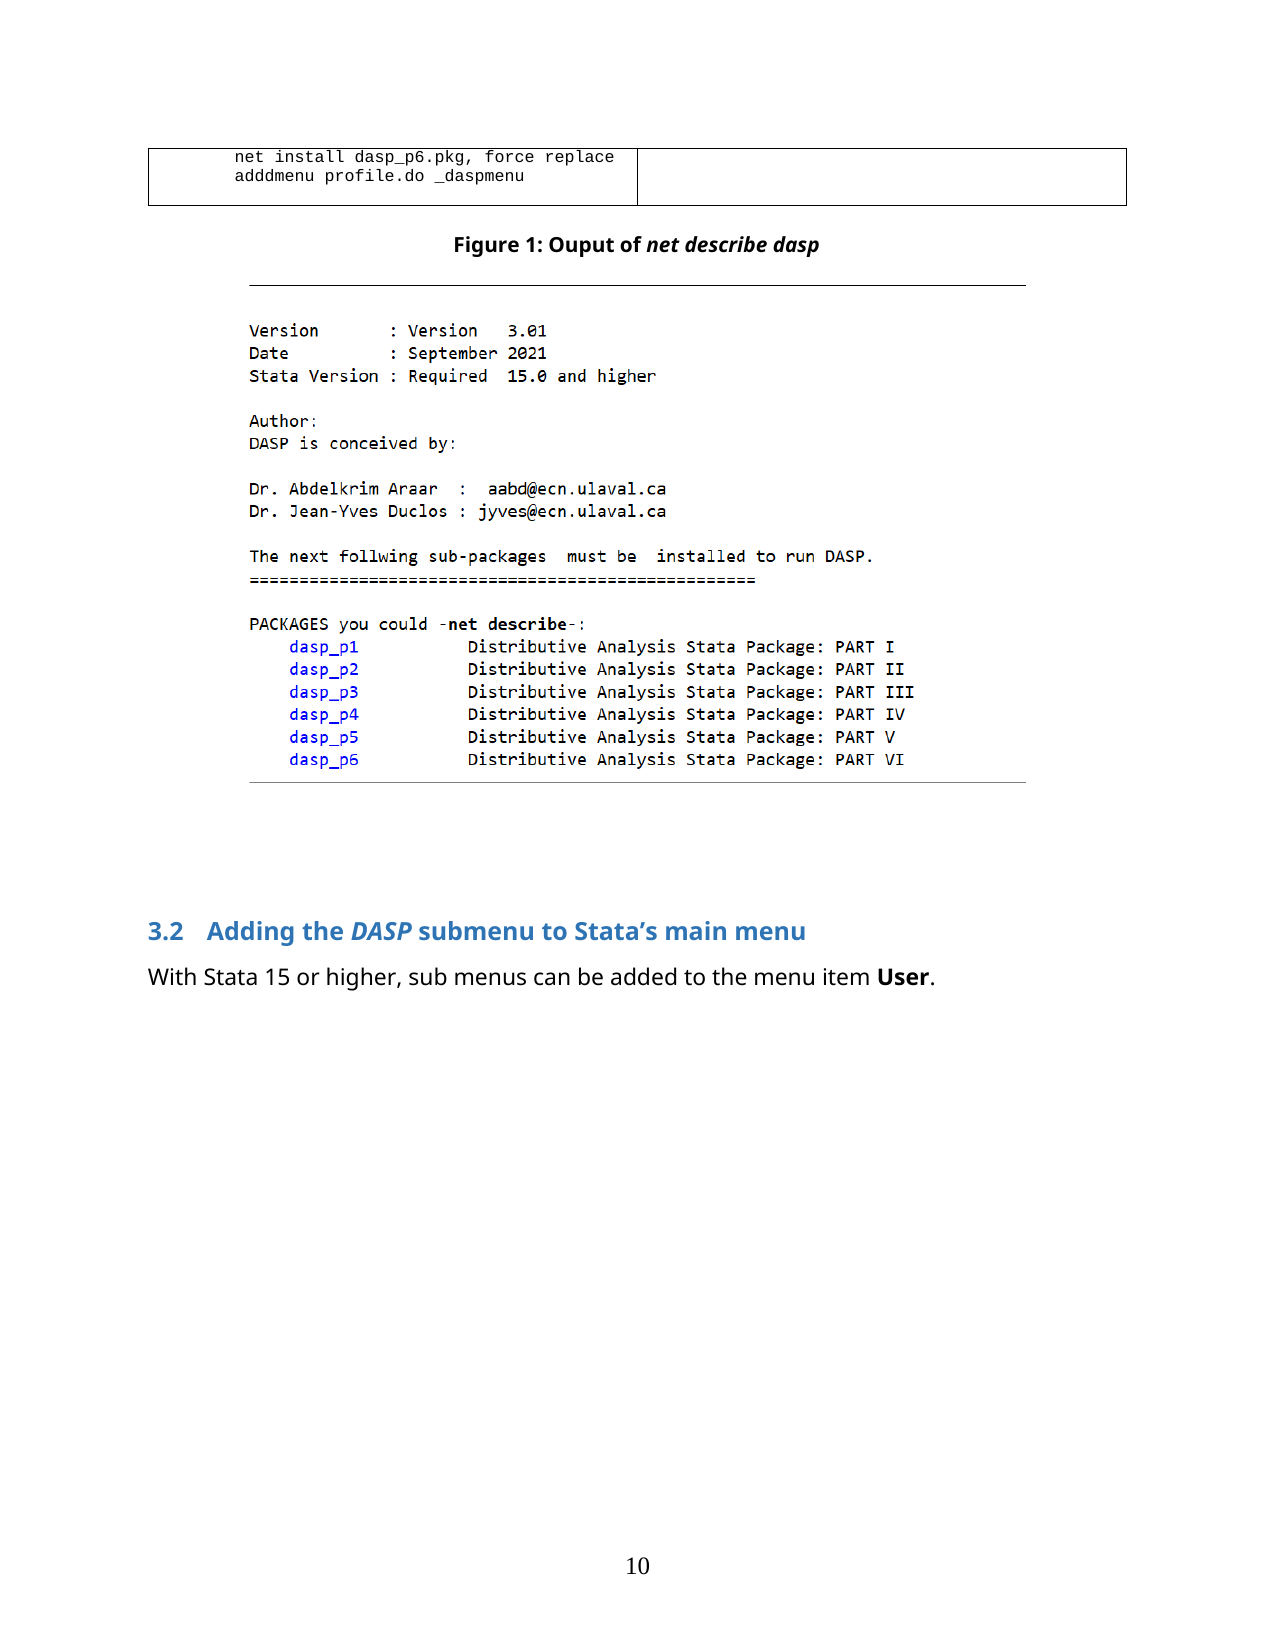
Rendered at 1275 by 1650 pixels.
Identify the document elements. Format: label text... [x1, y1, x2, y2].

picture [249, 271, 1026, 820]
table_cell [149, 149, 637, 205]
subtitle Adding the DASP submenu to Stata’s main menu [148, 914, 1127, 948]
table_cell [638, 149, 1126, 205]
text With Stata 15 or higher, sub menus can be added to the menu item User. [148, 960, 1127, 992]
